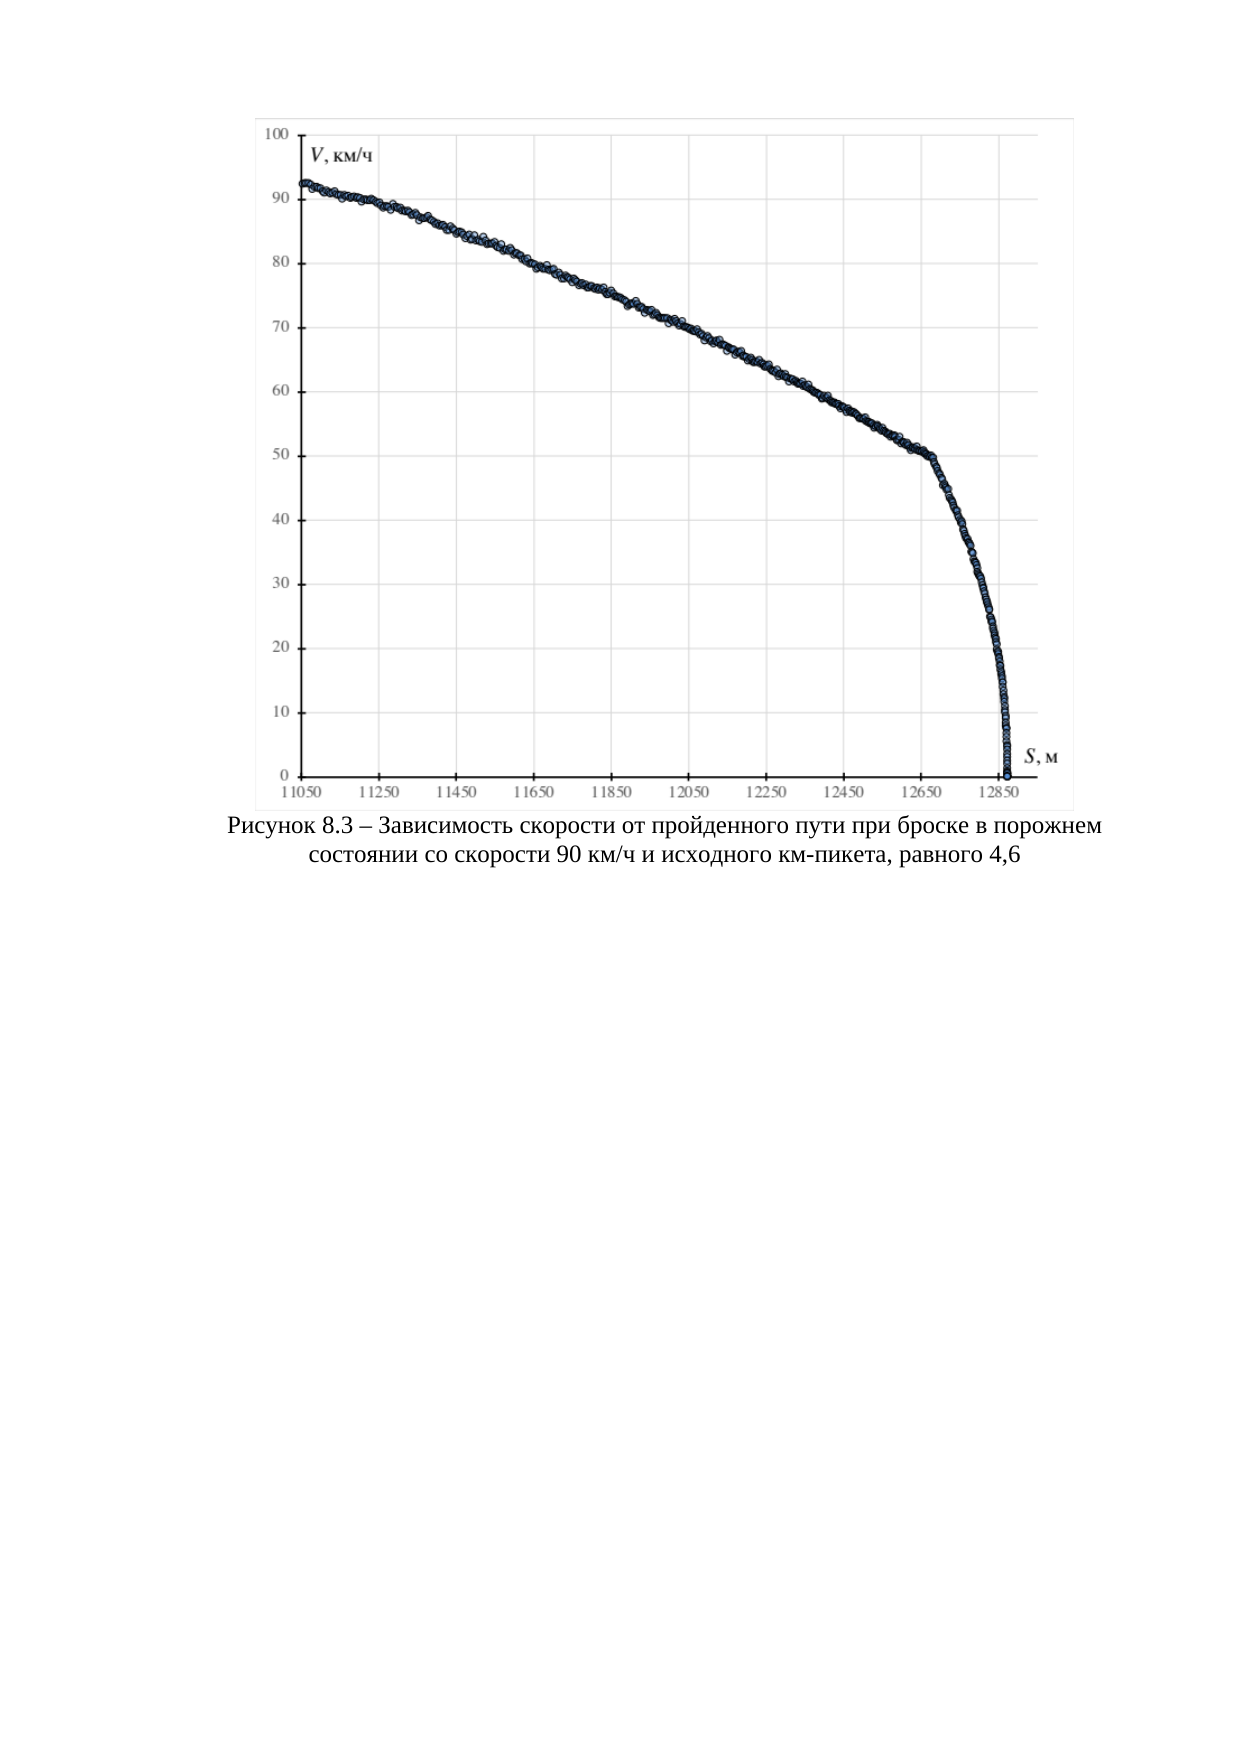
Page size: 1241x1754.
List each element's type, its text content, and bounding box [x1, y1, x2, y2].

text Рисунок 8.3 – Зависимость скорости от пройденного пути при броске в порожнем состоянии со скорости 90 км/ч и исходного км-пикета, равного 4,6 [177, 811, 1152, 868]
